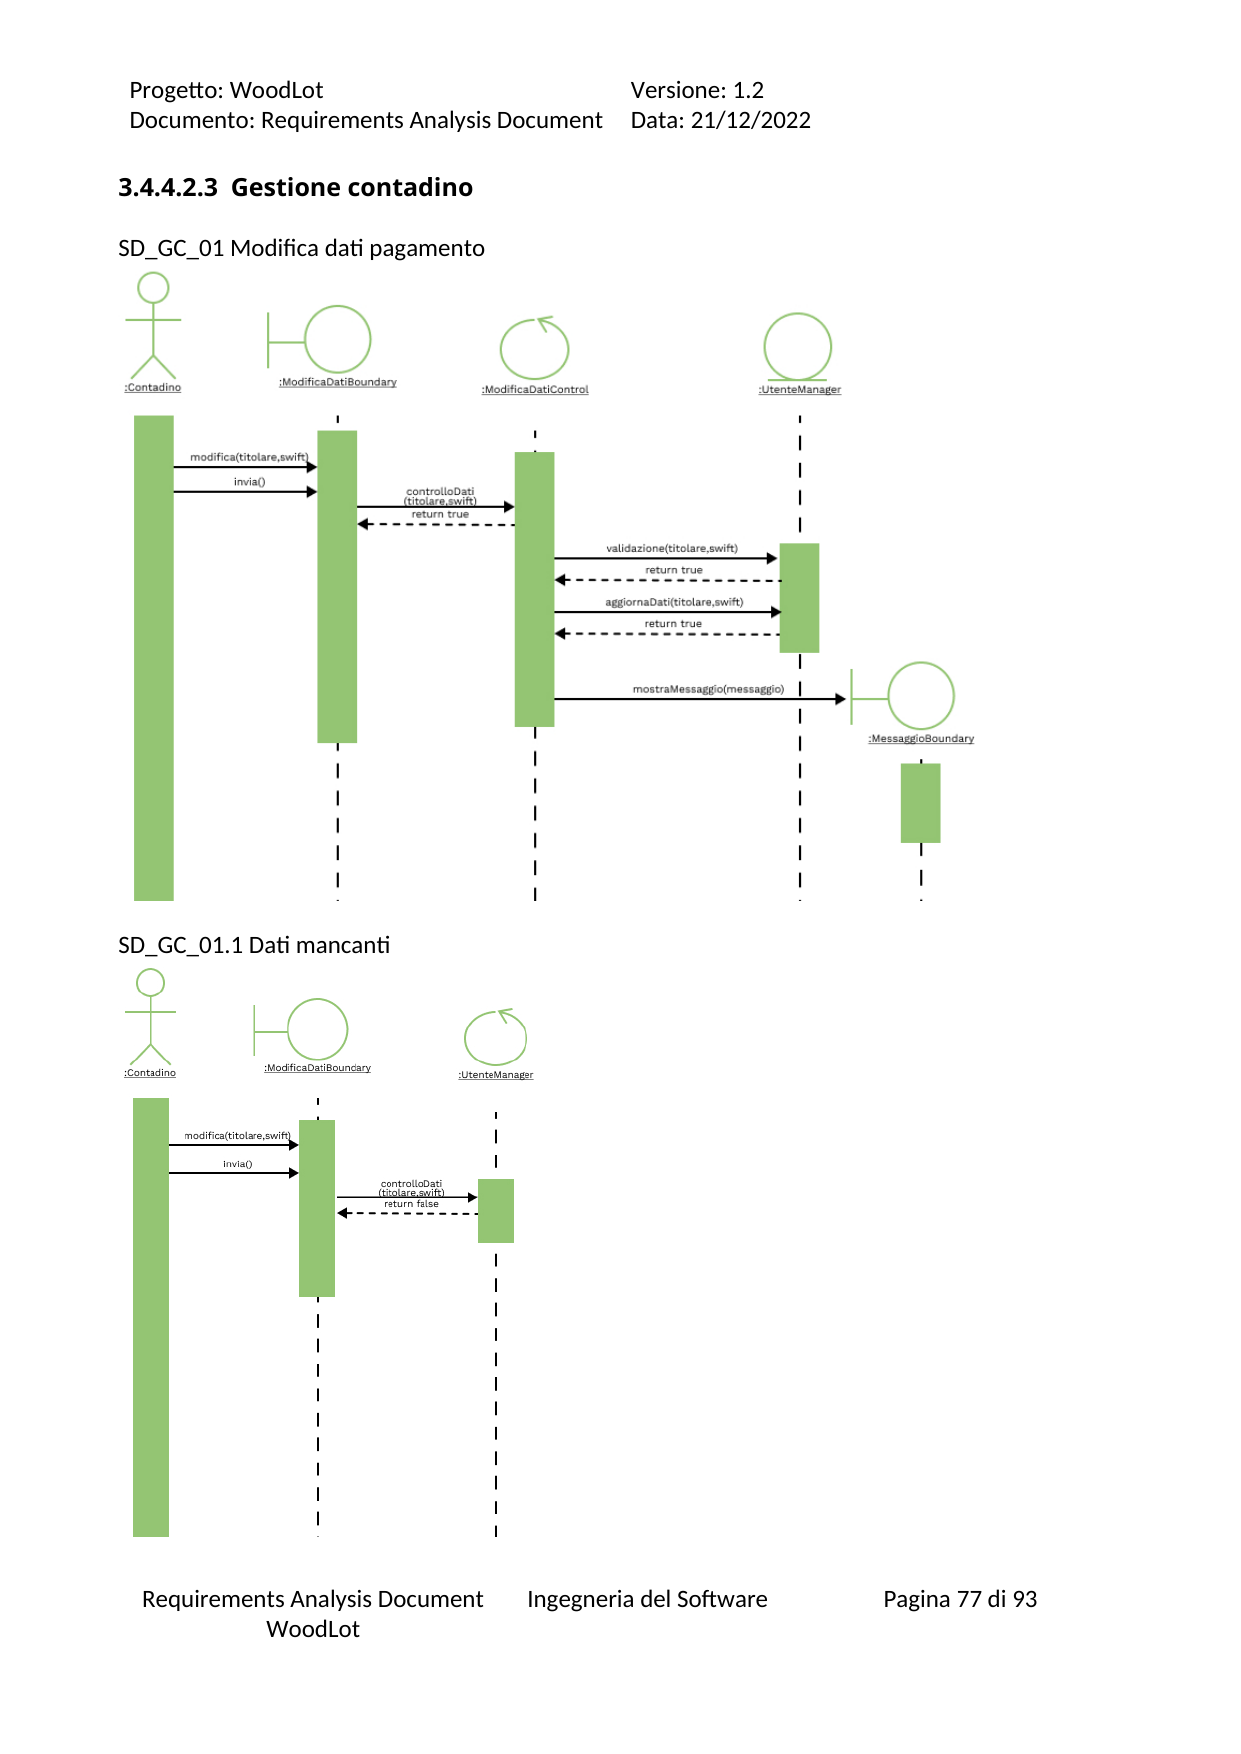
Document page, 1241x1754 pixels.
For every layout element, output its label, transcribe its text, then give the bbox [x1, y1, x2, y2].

picture [118, 959, 560, 1537]
subtitle Gestione contadino [118, 169, 1122, 204]
picture [118, 262, 1021, 901]
text SD_GC_01.1 Dati mancanti [118, 929, 1122, 959]
